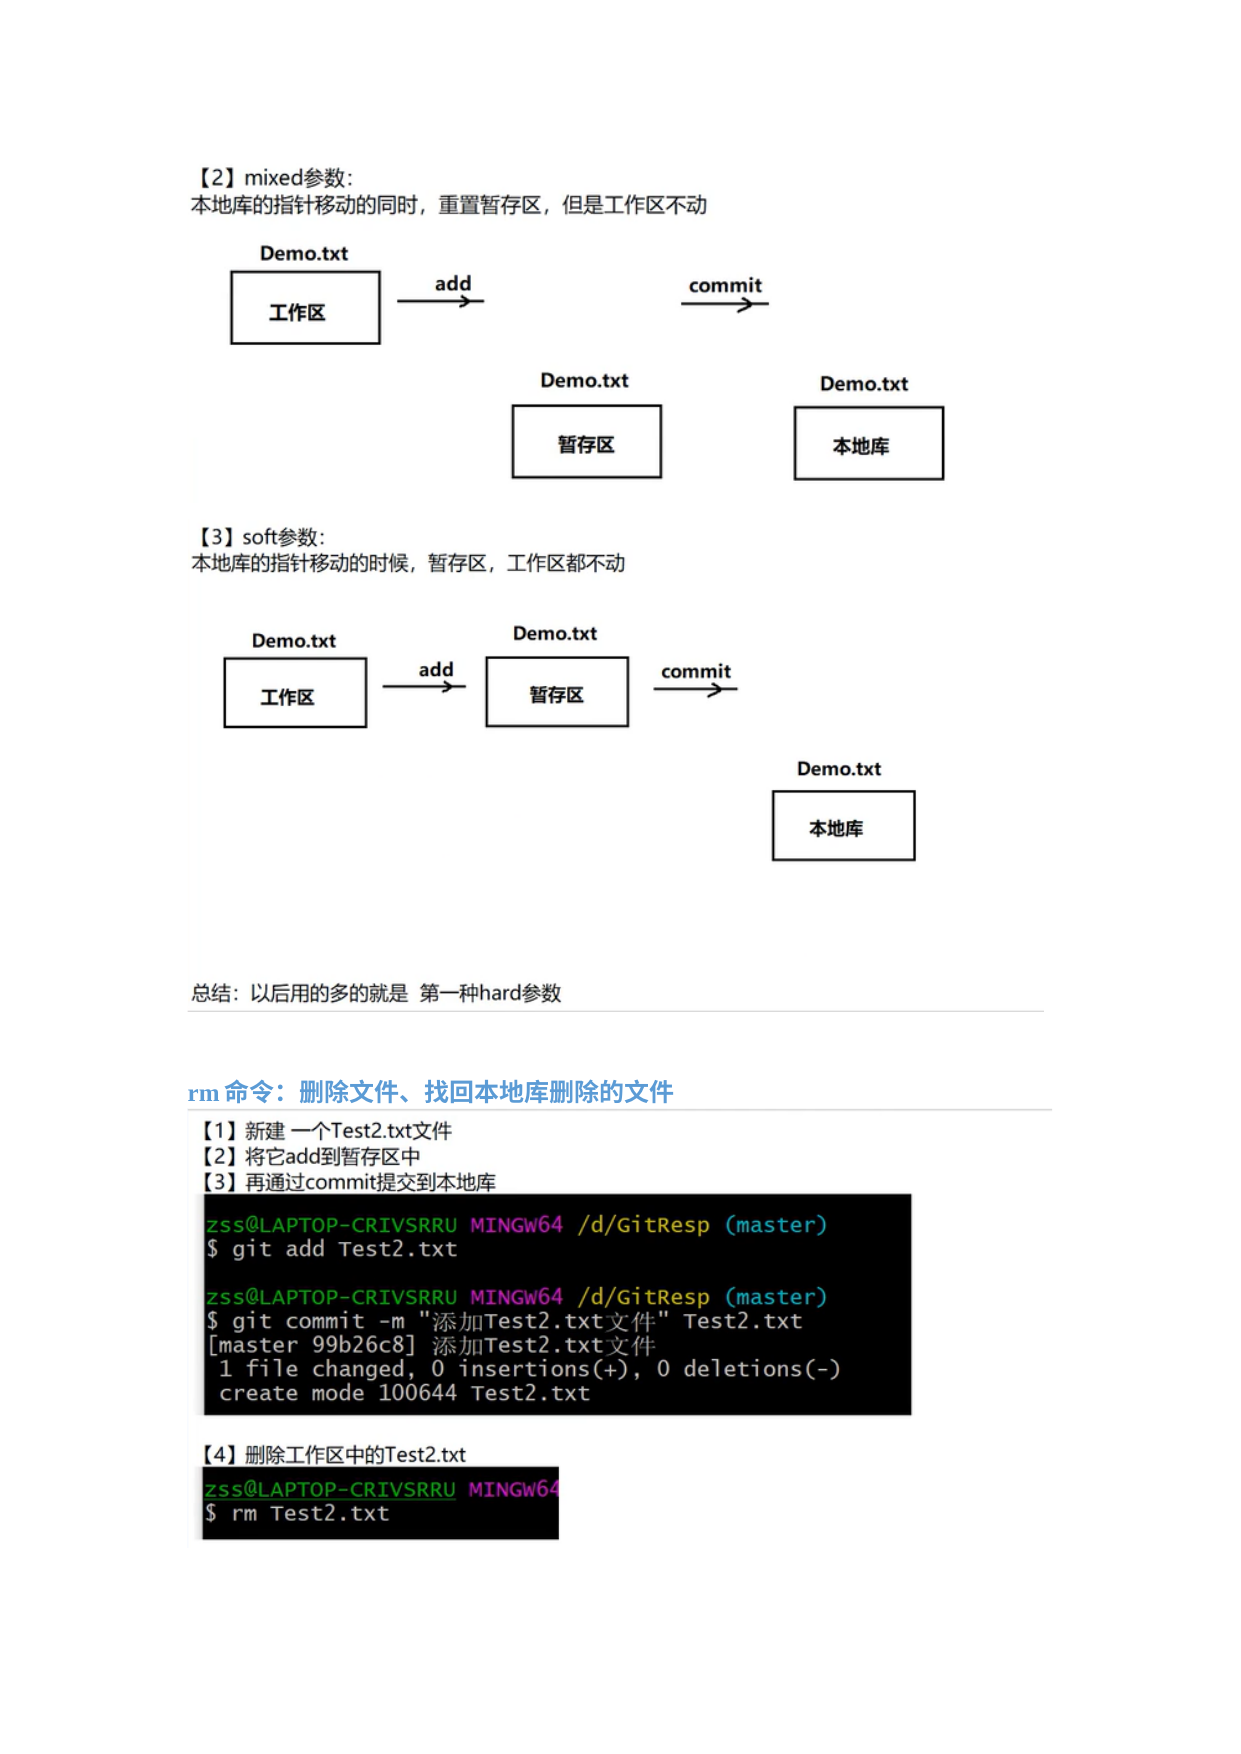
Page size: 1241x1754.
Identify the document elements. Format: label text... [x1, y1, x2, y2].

subtitle rm命令：删除文件、找回本地库删除的文件 [187, 1072, 1053, 1108]
picture [187, 162, 1053, 503]
picture [187, 1108, 1053, 1548]
picture [187, 519, 1044, 1012]
